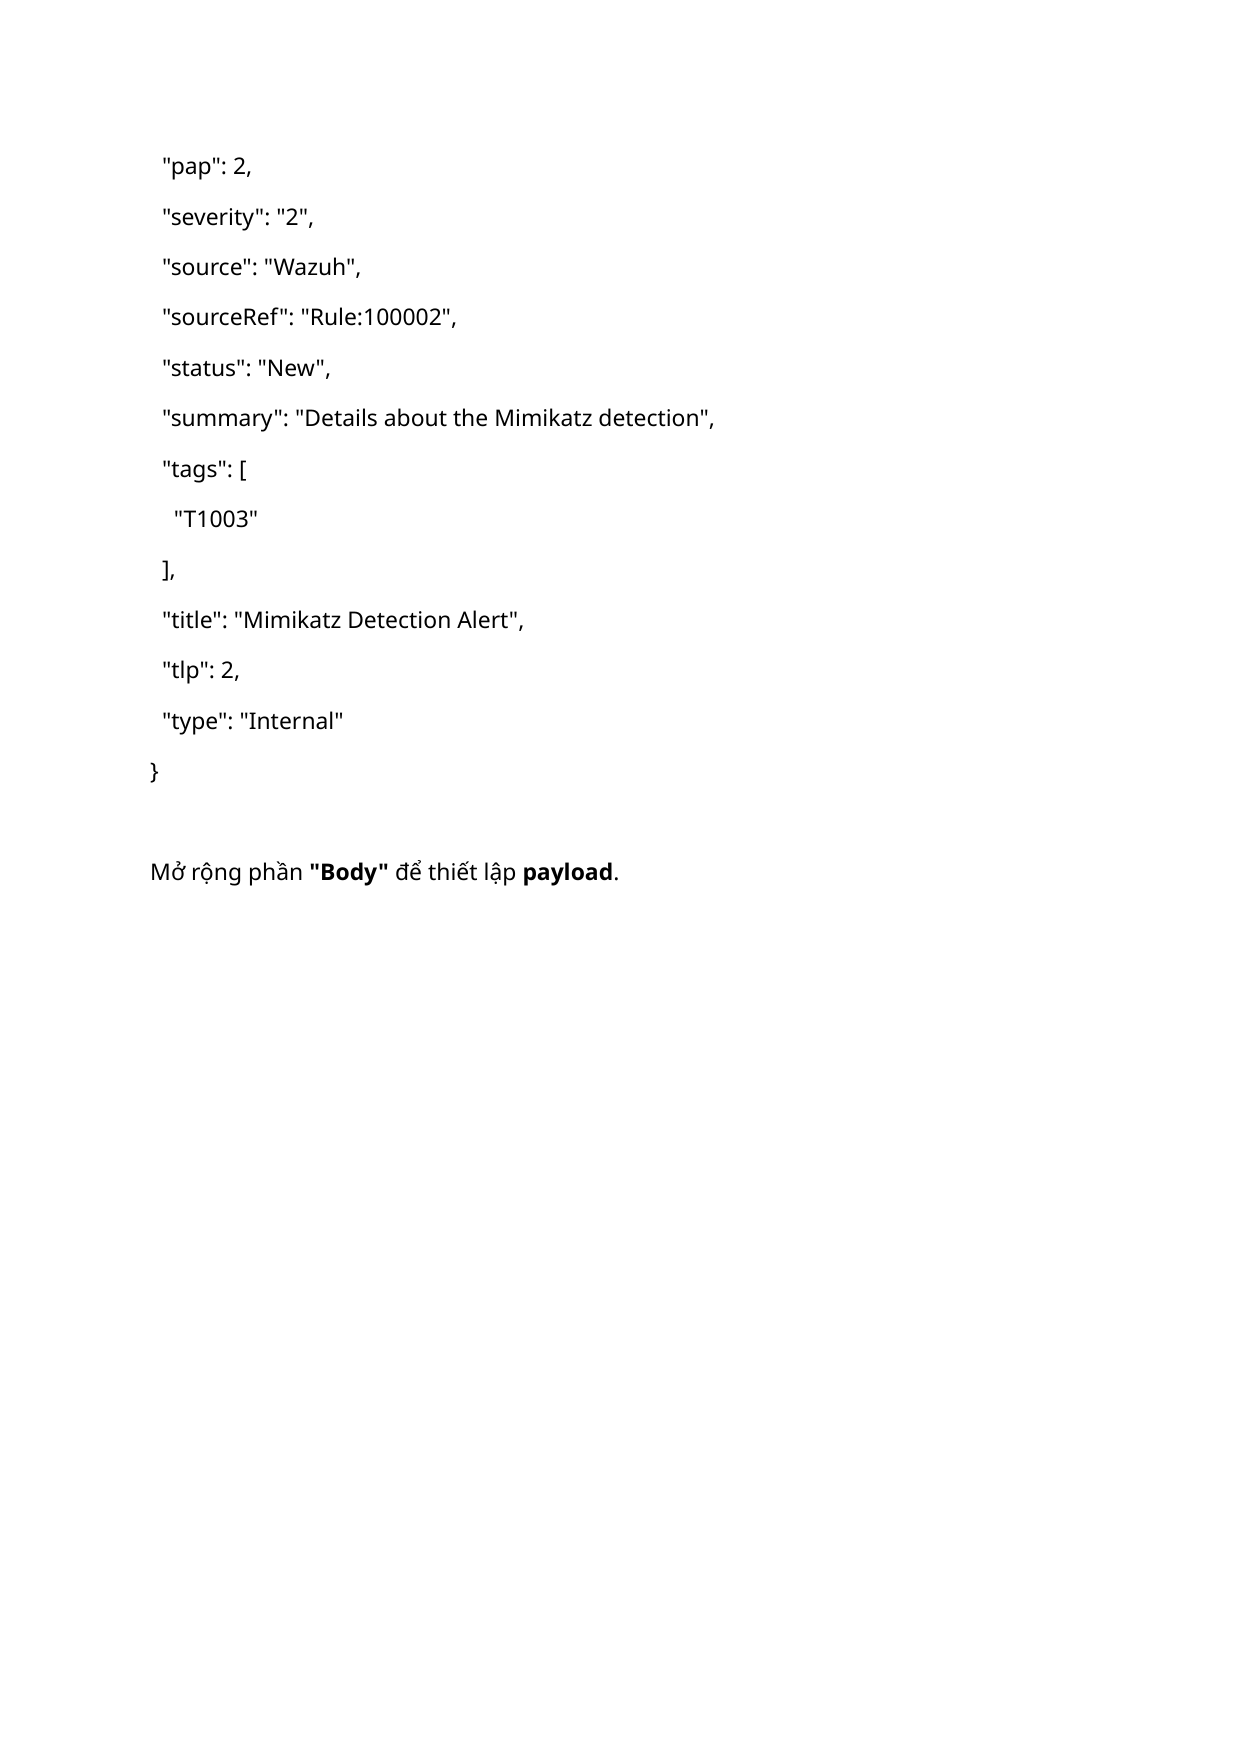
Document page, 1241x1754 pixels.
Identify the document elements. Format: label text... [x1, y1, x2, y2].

text } [150, 755, 1090, 786]
text "source": "Wazuh", [150, 251, 1090, 282]
text "summary": "Details about the Mimikatz detection", [150, 402, 1090, 433]
text "title": "Mimikatz Detection Alert", [150, 604, 1090, 635]
text "severity": "2", [150, 200, 1090, 232]
text "sourceRef": "Rule:100002", [150, 301, 1090, 332]
text "T1003" [150, 503, 1090, 534]
text "pap": 2, [150, 150, 1090, 181]
text ], [150, 553, 1090, 584]
text "status": "New", [150, 352, 1090, 383]
text "tags": [ [150, 452, 1090, 484]
text "type": "Internal" [150, 704, 1090, 736]
text "tlp": 2, [150, 654, 1090, 685]
text Mở rộng phần "Body" để thiết lập payload. [150, 856, 1090, 887]
